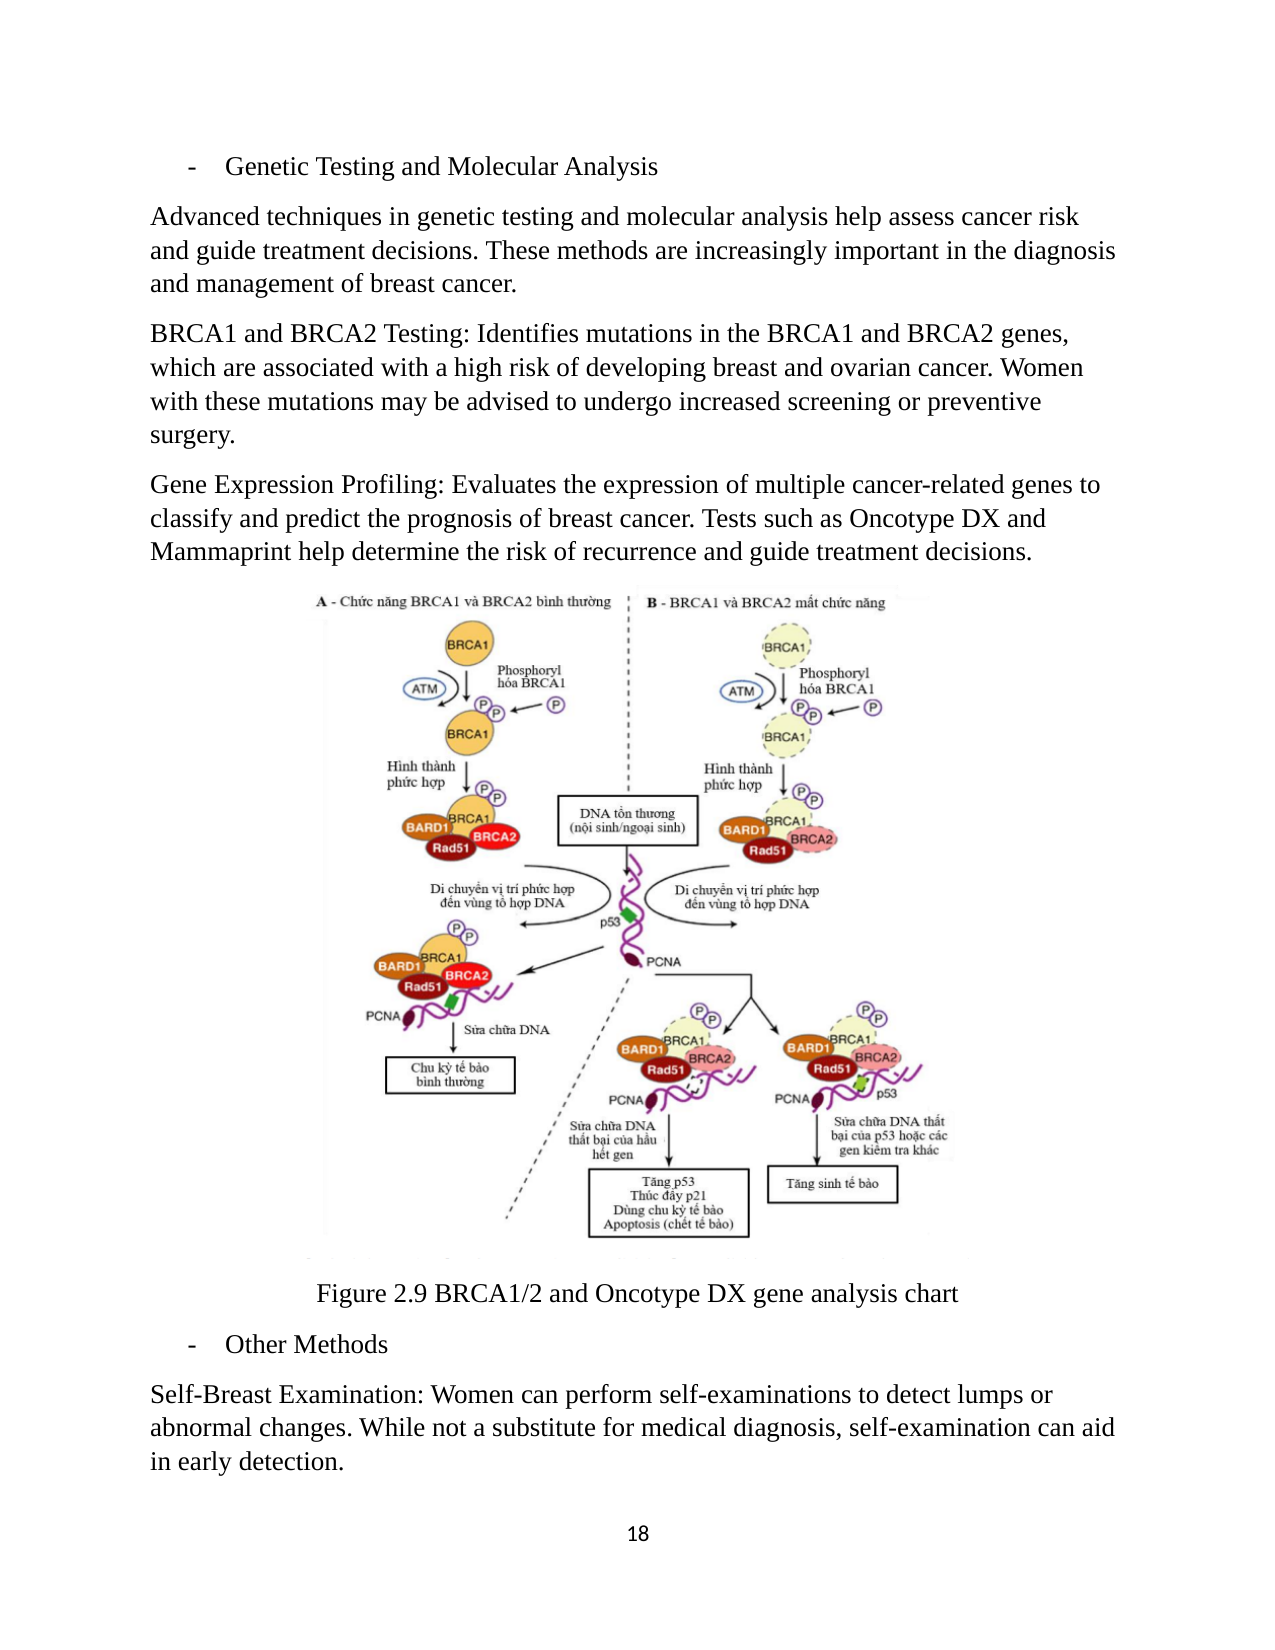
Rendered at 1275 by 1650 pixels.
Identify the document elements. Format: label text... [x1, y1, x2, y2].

text Self-Breast Examination: Women can perform self-examinations to detect lumps or abnormal changes. While not a substitute for medical diagnosis, self-examination can aid in early detection. [150, 1378, 1125, 1476]
text Figure 2.9 BRCA1/2 and Oncotype DX gene analysis chart [150, 1277, 1125, 1309]
list Genetic Testing and Molecular Analysis [187, 150, 1125, 181]
text BRCA1 and BRCA2 Testing: Identifies mutations in the BRCA1 and BRCA2 genes, which are associated with a high risk of developing breast and ovarian cancer. Women with these mutations may be advised to undergo increased screening or preventive surgery. [150, 317, 1125, 449]
text Gene Expression Profiling: Evaluates the expression of multiple cancer-related genes to classify and predict the prognosis of breast cancer. Tests such as Oncotype DX and Mammaprint help determine the risk of recurrence and guide treatment decisions. [150, 468, 1125, 567]
picture [229, 585, 1046, 1259]
list Other Methods [187, 1328, 1125, 1359]
text Advanced techniques in genetic testing and molecular analysis help assess cancer risk and guide treatment decisions. These methods are increasingly important in the diagnosis and management of breast cancer. [150, 200, 1125, 298]
